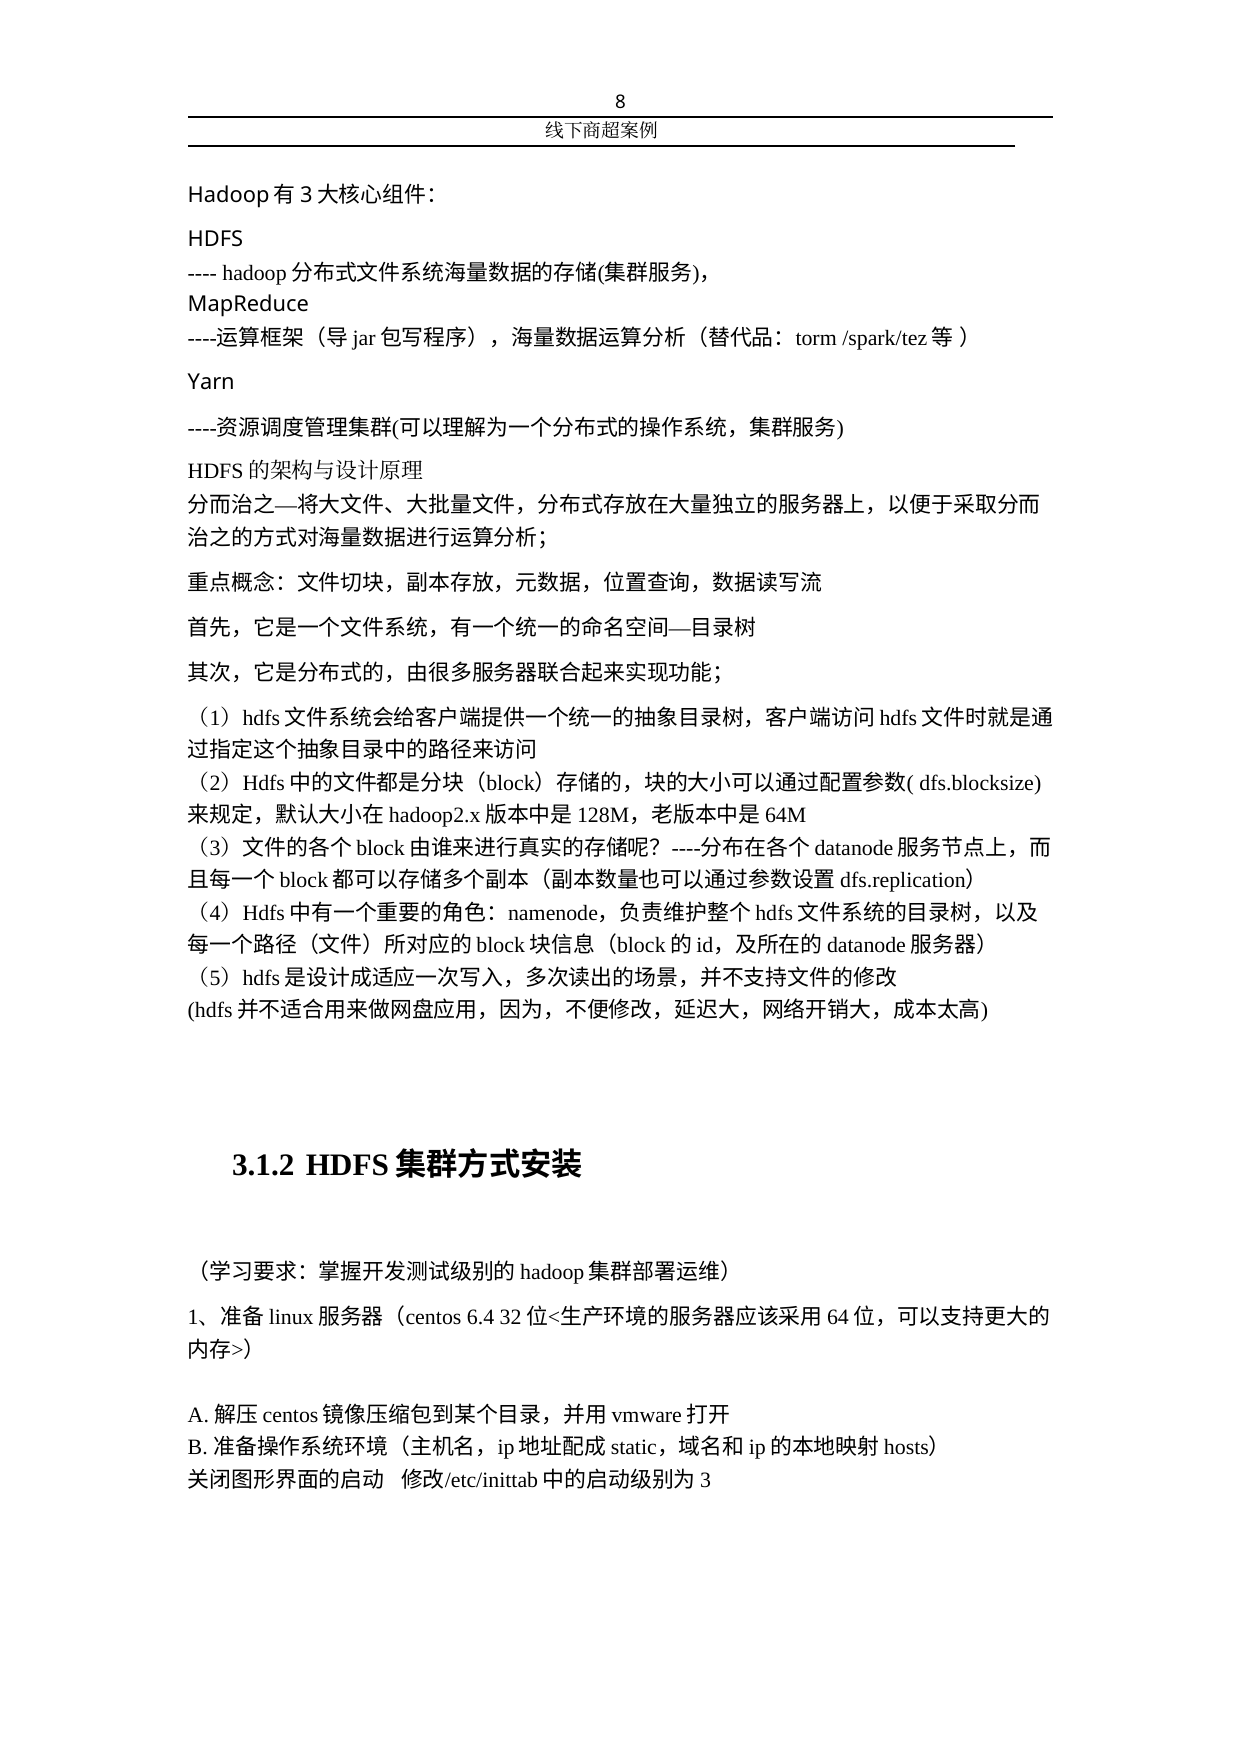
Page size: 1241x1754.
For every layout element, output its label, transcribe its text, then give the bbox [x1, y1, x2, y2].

text 其次，它是分布式的，由很多服务器联合起来实现功能； [187, 654, 1053, 687]
text 分而治之—将大文件、大批量文件，分布式存放在大量独立的服务器上，以便于采取分而治之的方式对海量数据进行运算分析； [187, 487, 1053, 552]
list hdfs文件系统会给客户端提供一个统一的抽象目录树，客户端访问hdfs文件时就是通过指定这个抽象目录中的路径来访问 [187, 699, 1053, 764]
list 文件的各个block由谁来进行真实的存储呢？----分布在各个datanode服务节点上，而且每一个block都可以存储多个副本（副本数量也可以通过参数设置dfs.replication） [187, 829, 1053, 894]
list Hdfs中有一个重要的角色：namenode，负责维护整个hdfs文件系统的目录树，以及每一个路径（文件）所对应的block块信息（block的id，及所在的datanode服务器） [187, 894, 1053, 959]
text Hadoop有3大核心组件： [187, 177, 1053, 209]
text 首先，它是一个文件系统，有一个统一的命名空间—目录树 [187, 609, 1053, 642]
text HDFS [187, 222, 1053, 254]
list Hdfs中的文件都是分块（block）存储的，块的大小可以通过配置参数( dfs.blocksize)来规定，默认大小在hadoop2.x版本中是128M，老版本中是64M [187, 764, 1053, 829]
list 解压centos镜像压缩包到某个目录，并用vmware打开 [187, 1396, 1053, 1429]
list ---- hadoop分布式文件系统海量数据的存储(集群服务)， [187, 254, 1053, 287]
text ----资源调度管理集群(可以理解为一个分布式的操作系统，集群服务) [187, 409, 1053, 442]
text (hdfs并不适合用来做网盘应用，因为，不便修改，延迟大，网络开销大，成本太高) [187, 992, 1053, 1024]
list 准备linux服务器（centos 6.4 32位<生产环境的服务器应该采用64位，可以支持更大的内存>） [187, 1299, 1053, 1364]
list hdfs是设计成适应一次写入，多次读出的场景，并不支持文件的修改 [187, 959, 1053, 992]
text HDFS的架构与设计原理 [187, 454, 1053, 487]
subtitle HDFS集群方式安装 [232, 1129, 1053, 1194]
list 准备操作系统环境（主机名，ip地址配成static，域名和ip的本地映射hosts） [187, 1429, 1053, 1461]
list MapReduce [187, 287, 1053, 319]
text ----运算框架（导jar包写程序），海量数据运算分析（替代品：torm /spark/tez等 ） [187, 319, 1053, 352]
text Yarn [187, 364, 1053, 397]
text 重点概念：文件切块，副本存放，元数据，位置查询，数据读写流 [187, 564, 1053, 597]
text 关闭图形界面的启动 修改/etc/inittab中的启动级别为3 [187, 1461, 1053, 1494]
text （学习要求：掌握开发测试级别的hadoop集群部署运维） [187, 1254, 1053, 1286]
